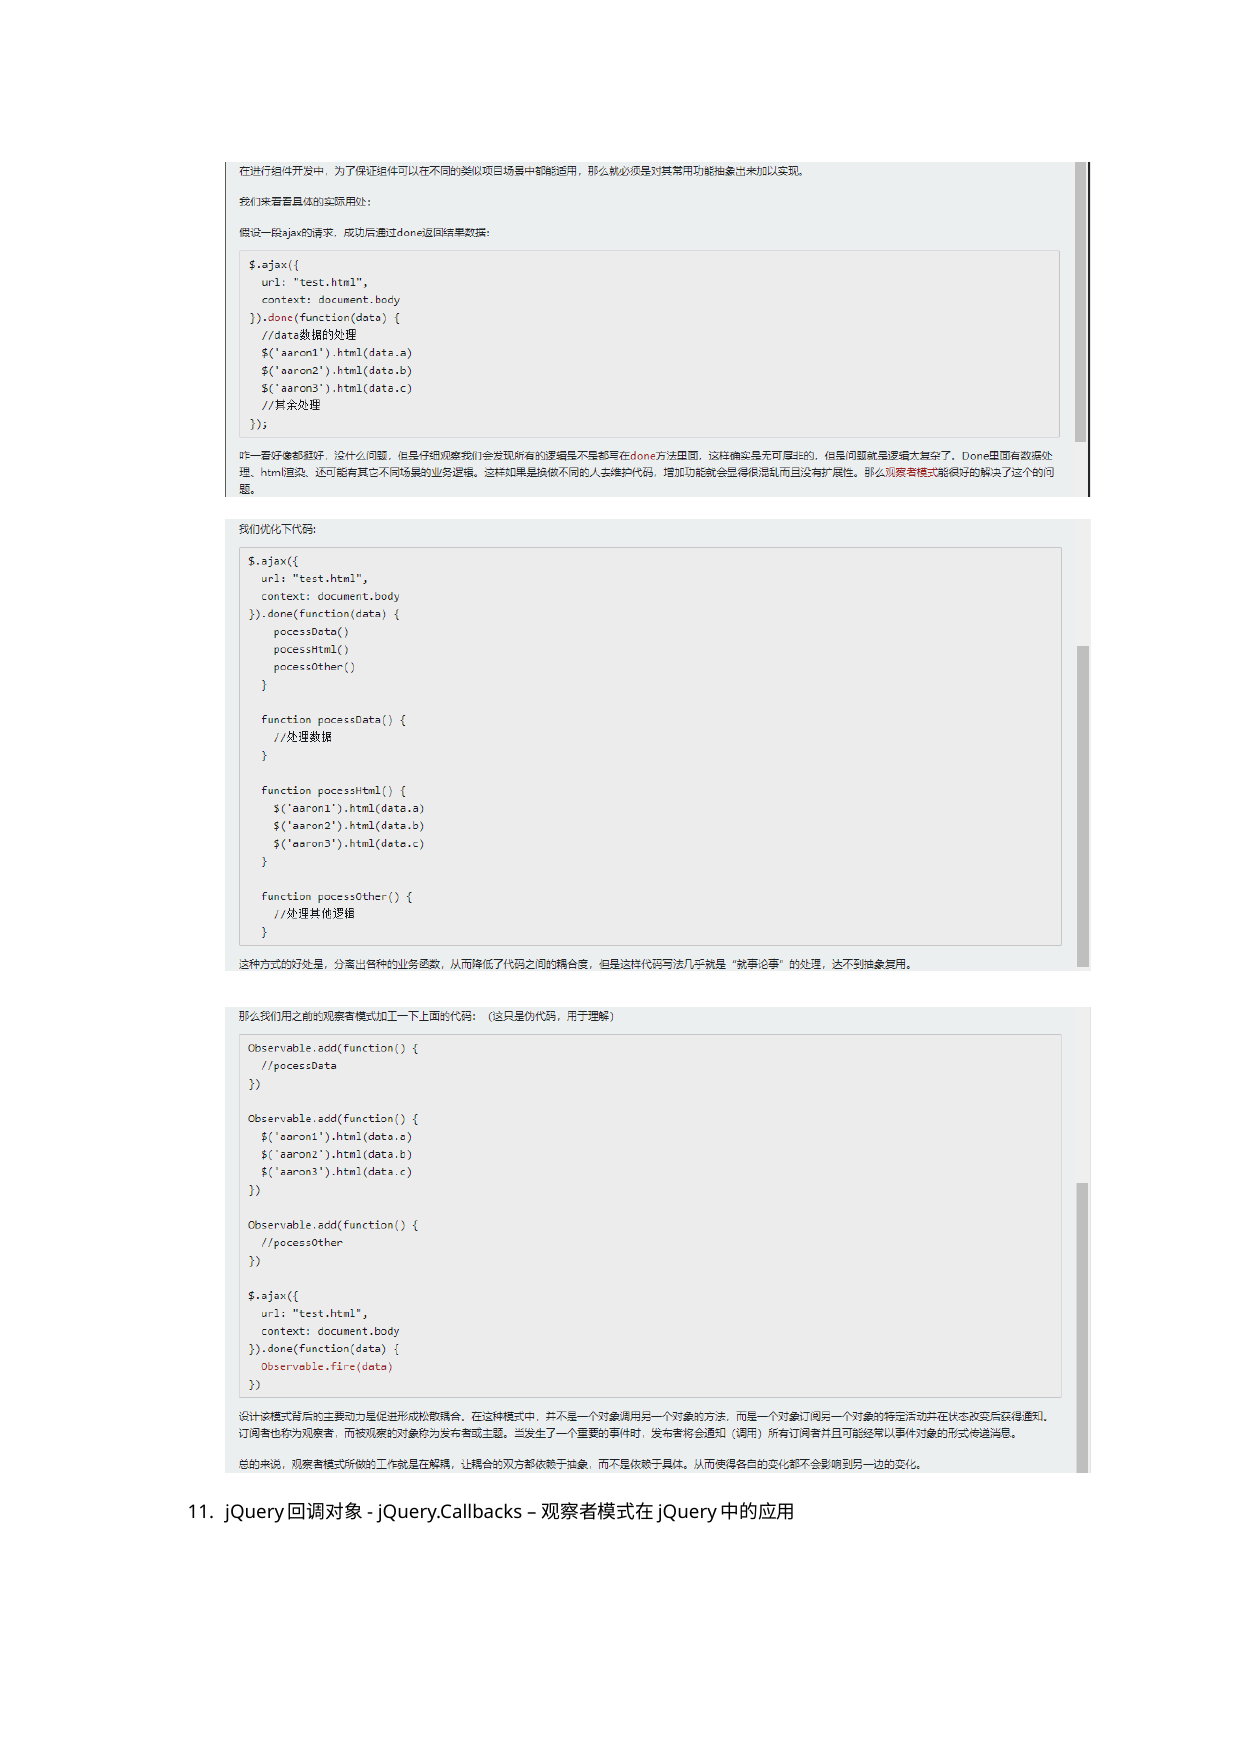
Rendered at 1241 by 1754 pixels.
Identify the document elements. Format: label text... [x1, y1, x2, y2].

list jQuery回调对象 - jQuery.Callbacks – 观察者模式在jQuery中的应用 [187, 1494, 1053, 1527]
picture [225, 519, 1091, 971]
picture [225, 1007, 1091, 1473]
picture [225, 162, 1091, 497]
